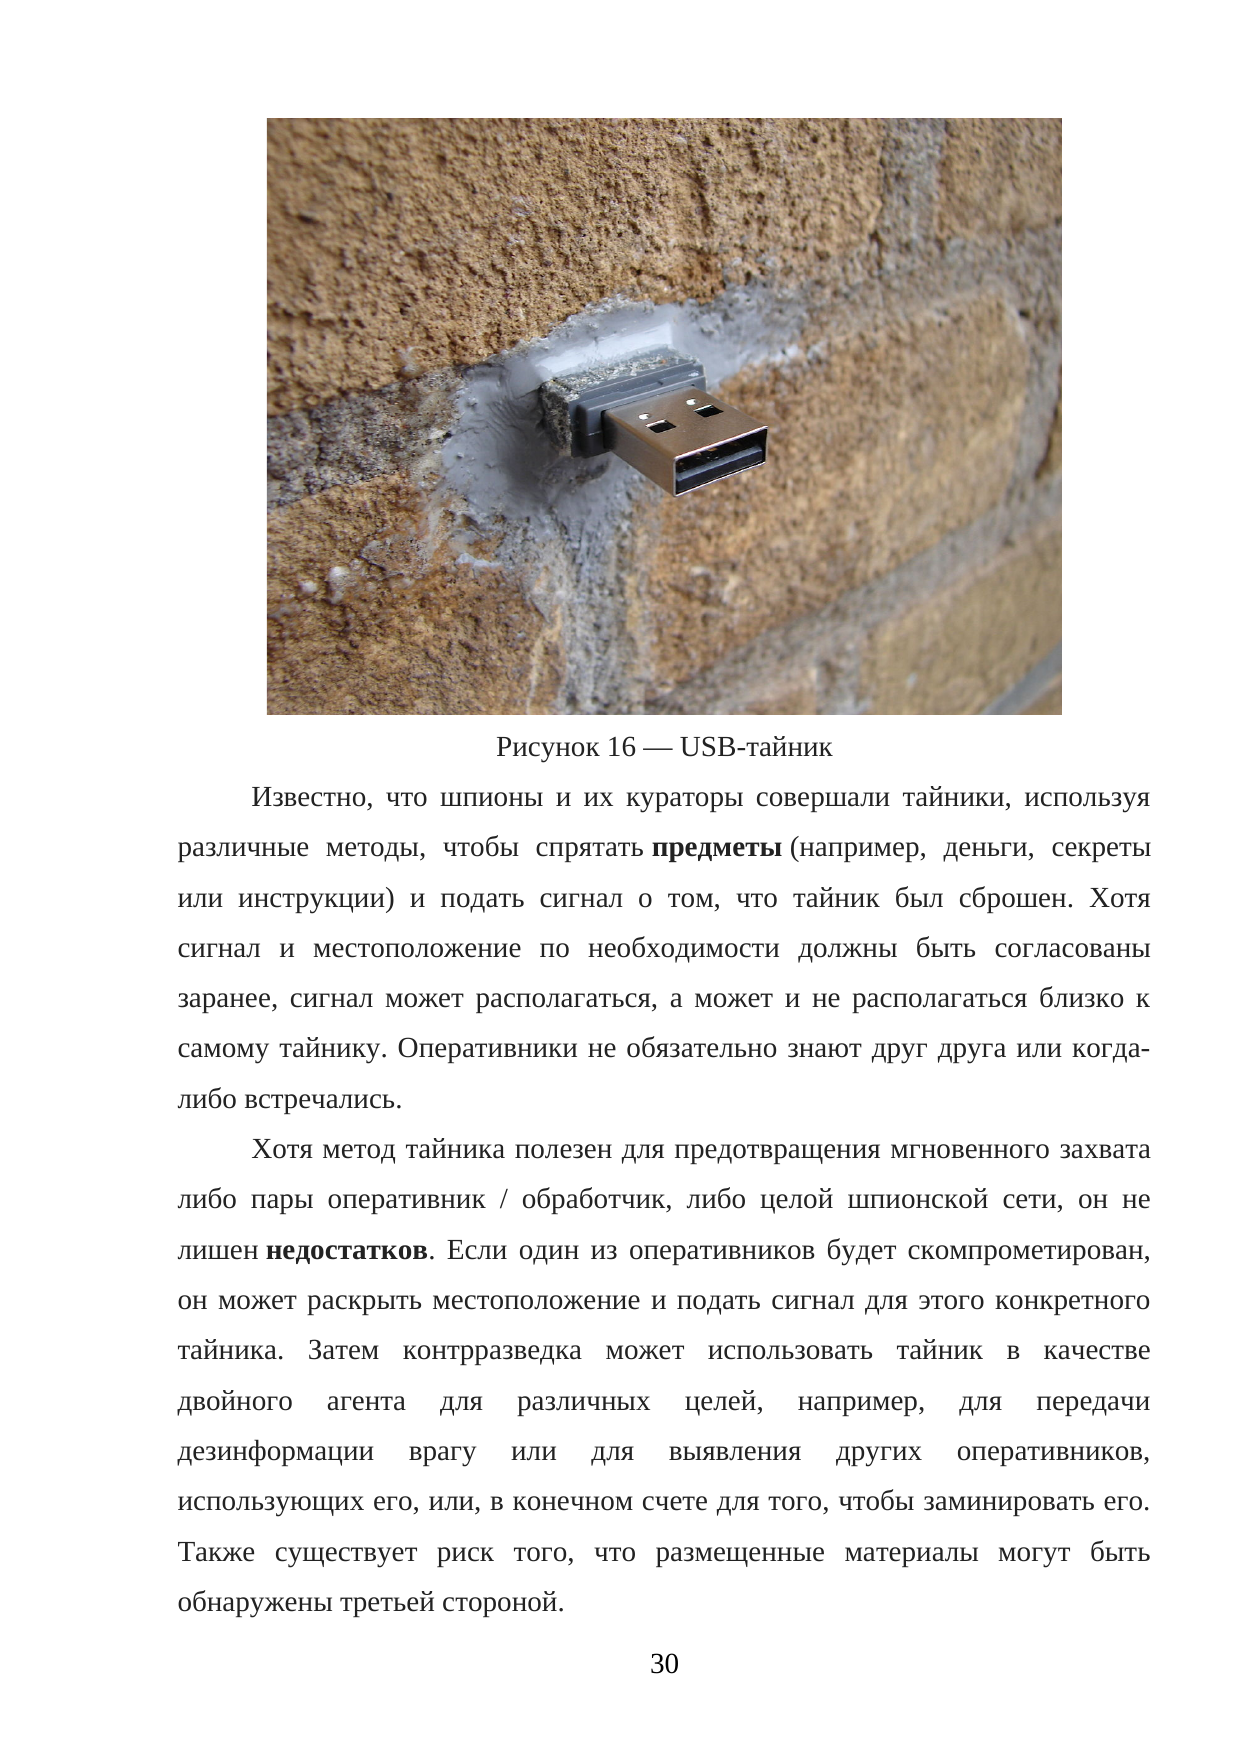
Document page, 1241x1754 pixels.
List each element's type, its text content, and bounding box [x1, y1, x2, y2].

text Рисунок 16 — USB-тайник [177, 729, 1152, 762]
picture [266, 118, 1062, 715]
text Хотя метод тайника полезен для предотвращения мгновенного захвата либо пары оперативник / обработчик, либо целой шпионской сети, он не лишен недостатков. Если один из оперативников будет скомпрометирован, он может раскрыть местоположение и подать сигнал для этого конкретного тайника. Затем контрразведка может использовать тайник в качестве двойного агента для различных целей, например, для передачи дезинформации врагу или для выявления других оперативников, использующих его, или, в конечном счете для того, чтобы заминировать его. Также существует риск того, что размещенные материалы могут быть обнаружены третьей стороной. [177, 1131, 1152, 1618]
text Известно, что шпионы и их кураторы совершали тайники, используя различные методы, чтобы спрятать предметы (например, деньги, секреты или инструкции) и подать сигнал о том, что тайник был сброшен. Хотя сигнал и местоположение по необходимости должны быть согласованы заранее, сигнал может располагаться, а может и не располагаться близко к самому тайнику. Оперативники не обязательно знают друг друга или когда-либо встречались. [177, 779, 1152, 1114]
